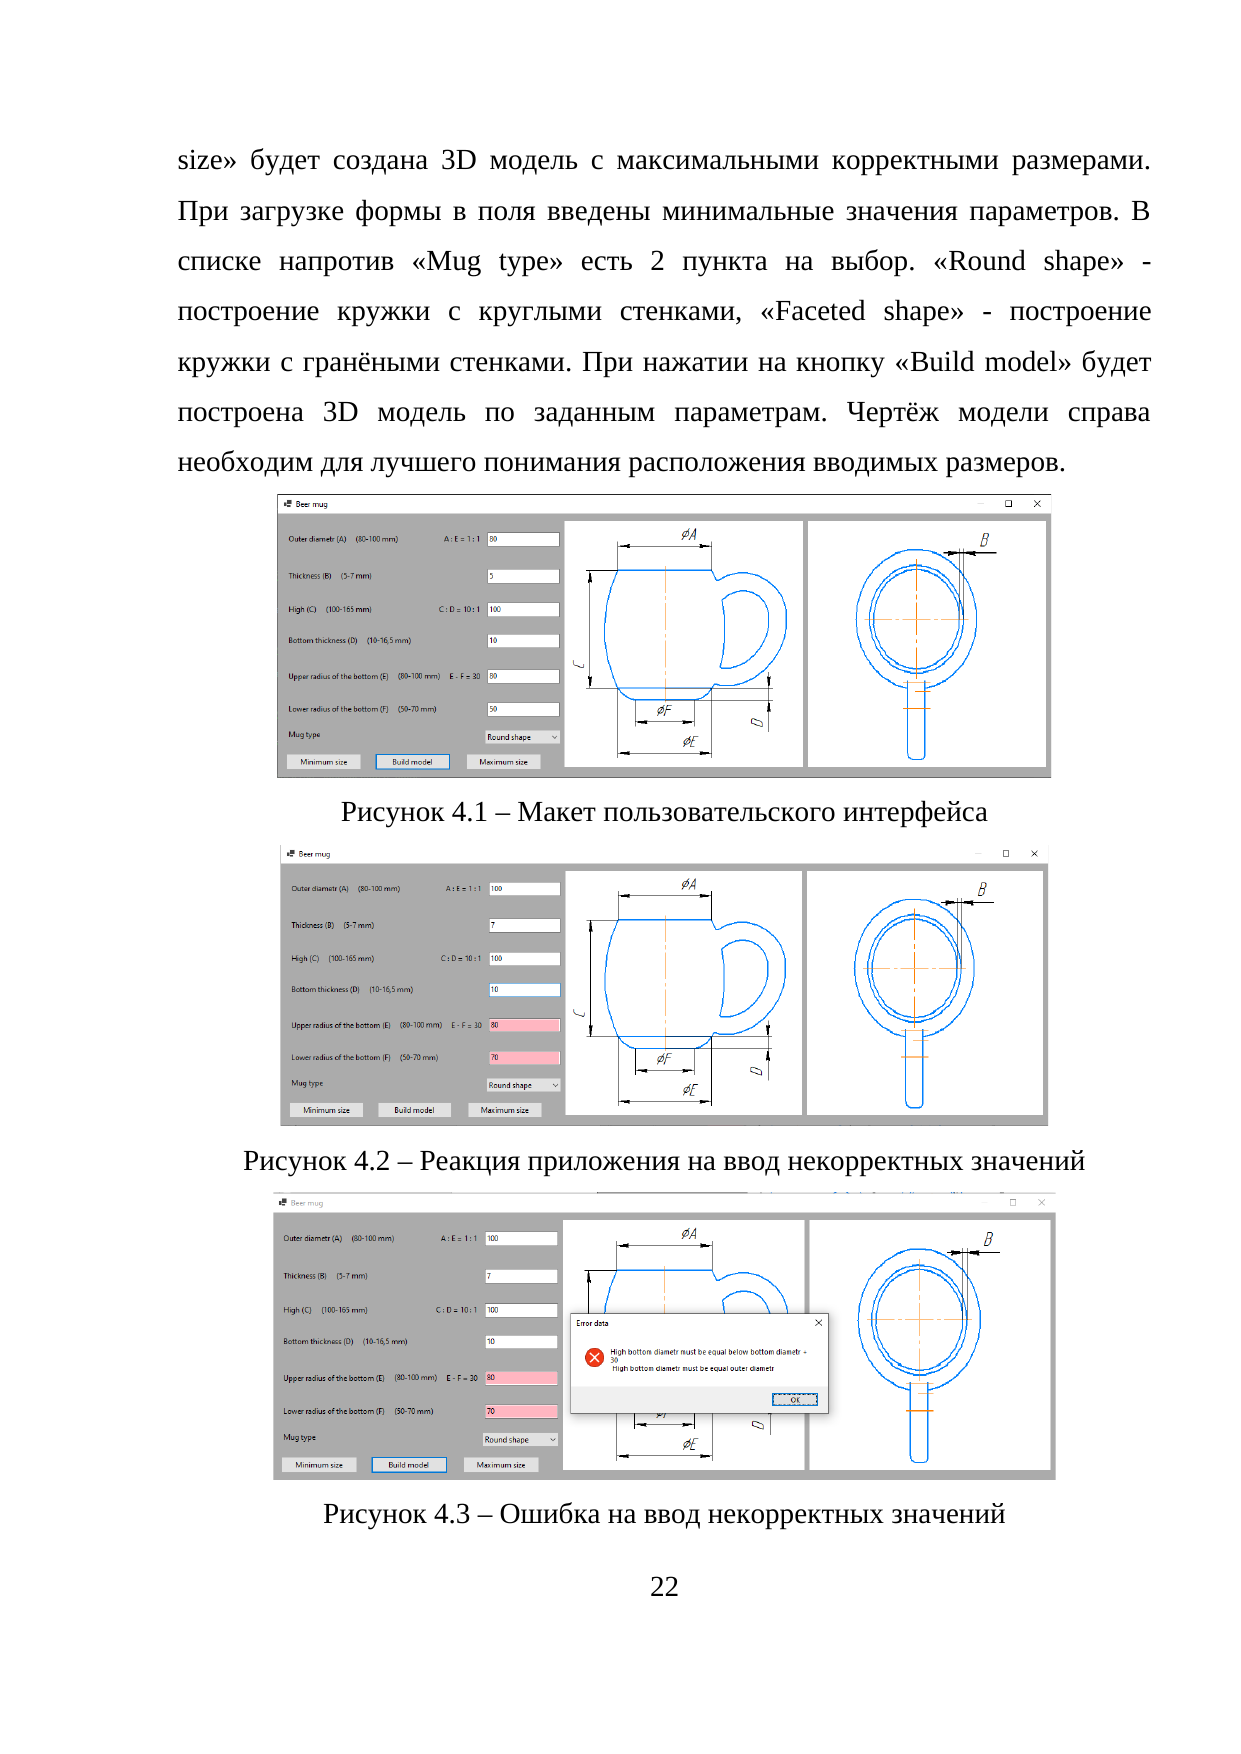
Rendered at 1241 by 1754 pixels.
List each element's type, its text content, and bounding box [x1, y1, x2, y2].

text Рисунок 4.2 – Реакция приложения на ввод некорректных значений [177, 1143, 1152, 1176]
text Рисунок 4.3 – Ошибка на ввод некорректных значений [177, 1496, 1152, 1529]
picture [277, 494, 1052, 778]
picture [273, 1192, 1056, 1480]
picture [280, 845, 1049, 1126]
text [177, 142, 1152, 478]
text Рисунок 4.1 – Макет пользовательского интерфейса [177, 794, 1152, 828]
